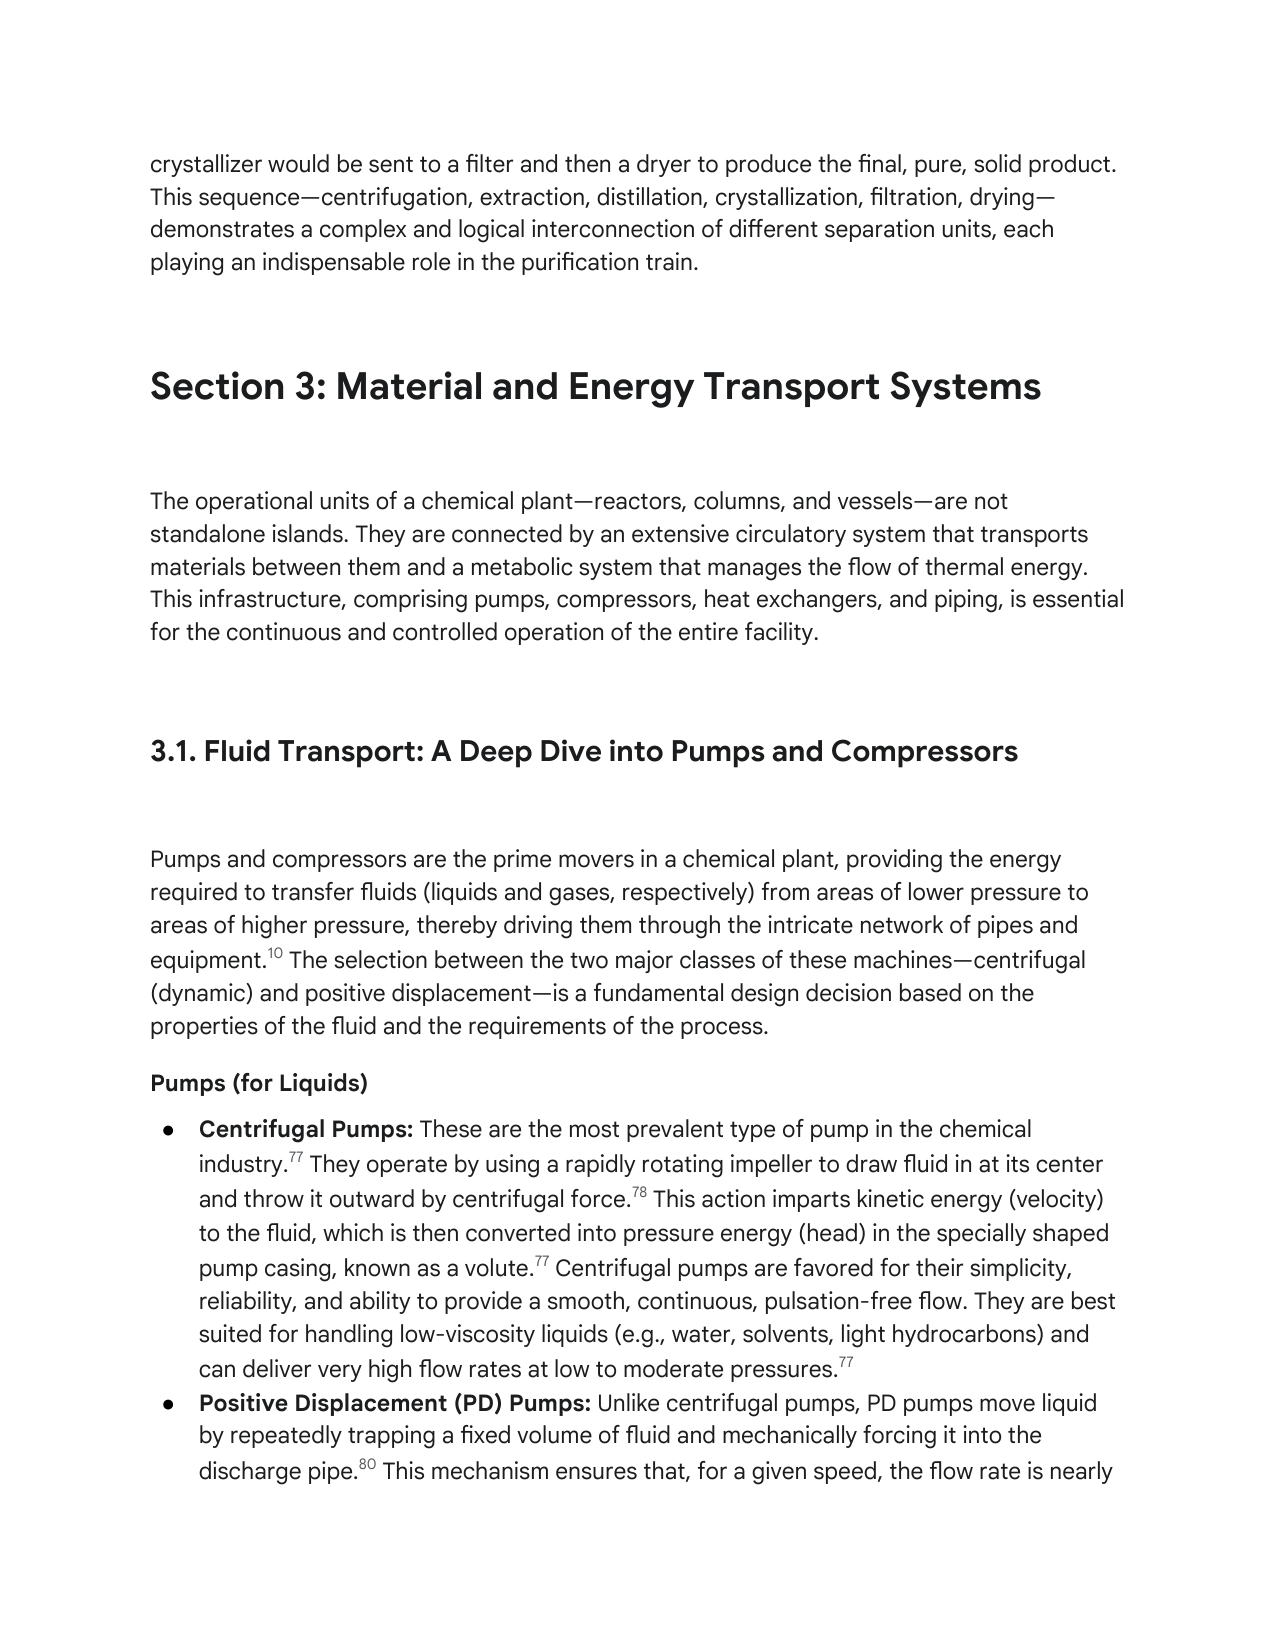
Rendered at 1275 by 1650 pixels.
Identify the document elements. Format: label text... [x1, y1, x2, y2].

subtitle 3.1. Fluid Transport: A Deep Dive into Pumps and Compressors [150, 733, 1125, 770]
text Pumps (for Liquids) [150, 1070, 1125, 1098]
list Centrifugal Pumps: These are the most prevalent type of pump in the chemical industry.77 They operate by using a rapidly rotating impeller to draw fluid in at its center and throw it outward by centrifugal force.78 This action imparts kinetic energy (velocity) to the fluid, which is then converted into pressure energy (head) in the specially shaped pump casing, known as a volute.77 Centrifugal pumps are favored for their simplicity, reliability, and ability to provide a smooth, continuous, pulsation-free flow. They are best suited for handling low-viscosity liquids (e.g., water, solvents, light hydrocarbons) and can deliver very high flow rates at low to moderate pressures.77 [161, 1115, 1125, 1385]
text The operational units of a chemical plant—reactors, columns, and vessels—are not standalone islands. They are connected by an extensive circulatory system that transports materials between them and a metabolic system that manages the flow of thermal energy. This infrastructure, comprising pumps, compressors, heat exchangers, and piping, is essential for the continuous and controlled operation of the entire facility. [150, 487, 1125, 647]
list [161, 1389, 1125, 1486]
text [150, 150, 1125, 277]
text Pumps and compressors are the prime movers in a chemical plant, providing the energy required to transfer fluids (liquids and gases, respectively) from areas of lower pressure to areas of higher pressure, thereby driving them through the intricate network of pipes and equipment.10 The selection between the two major classes of these machines—centrifugal (dynamic) and positive displacement—is a fundamental design decision based on the properties of the fluid and the requirements of the process. [150, 845, 1125, 1041]
subtitle Section 3: Material and Energy Transport Systems [150, 363, 1125, 411]
